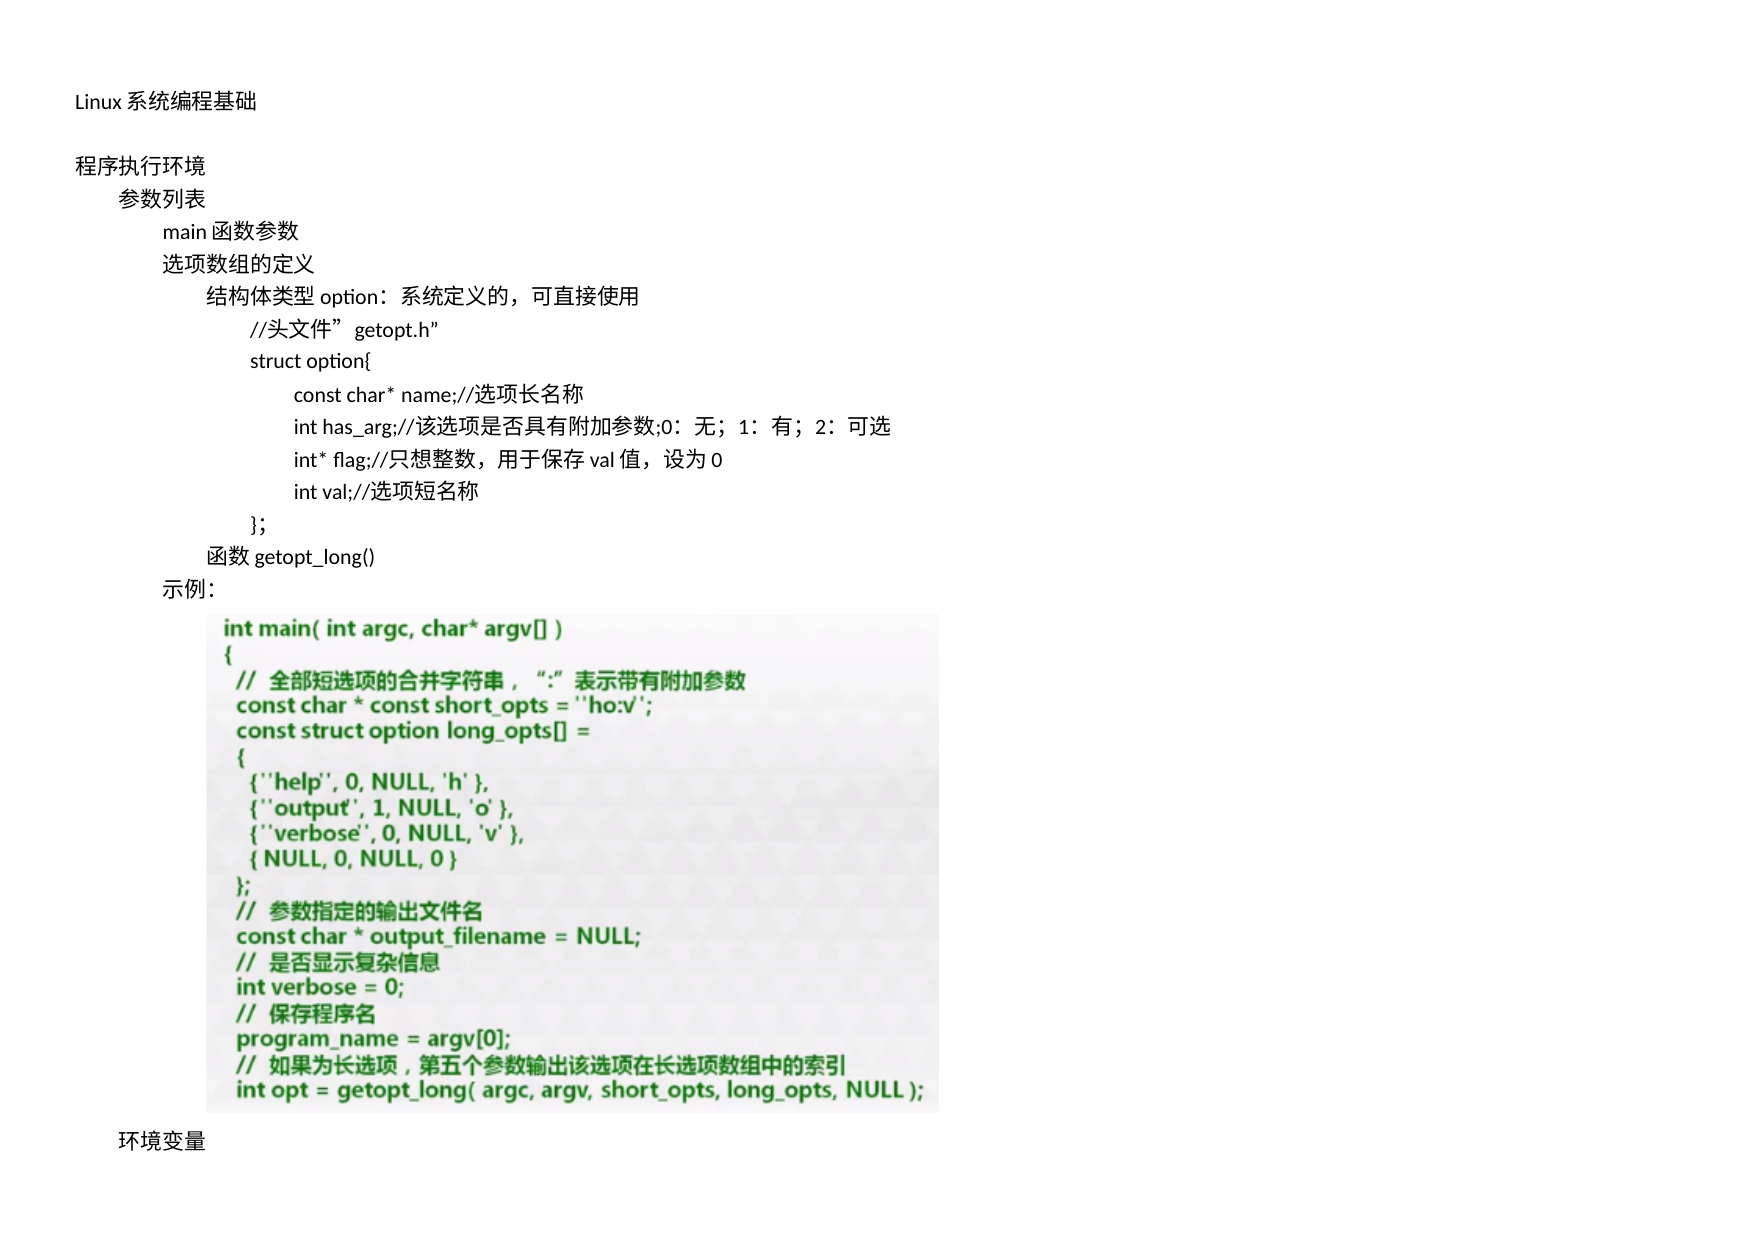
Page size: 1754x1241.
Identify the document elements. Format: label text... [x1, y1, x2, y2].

text 参数列表 [75, 181, 1679, 214]
picture [206, 614, 939, 1113]
text 函数getopt_long() [75, 539, 1679, 571]
text 结构体类型option：系统定义的，可直接使用 [75, 279, 1679, 311]
text 示例： [75, 571, 1679, 604]
text int val;//选项短名称 [75, 474, 1679, 506]
text 环境变量 [75, 1124, 1679, 1156]
text 程序执行环境 [75, 149, 1679, 181]
text const char* name;//选项长名称 [75, 376, 1679, 409]
text }； [75, 506, 1679, 539]
text Linux系统编程基础 [75, 84, 1679, 116]
text int has_arg;//该选项是否具有附加参数;0：无；1：有；2：可选 [75, 409, 1679, 441]
text //头文件”getopt.h” [75, 311, 1679, 344]
text main函数参数 [75, 214, 1679, 246]
text struct option{ [75, 344, 1679, 376]
text 选项数组的定义 [75, 246, 1679, 279]
text int* flag;//只想整数，用于保存val值，设为0 [75, 441, 1679, 474]
